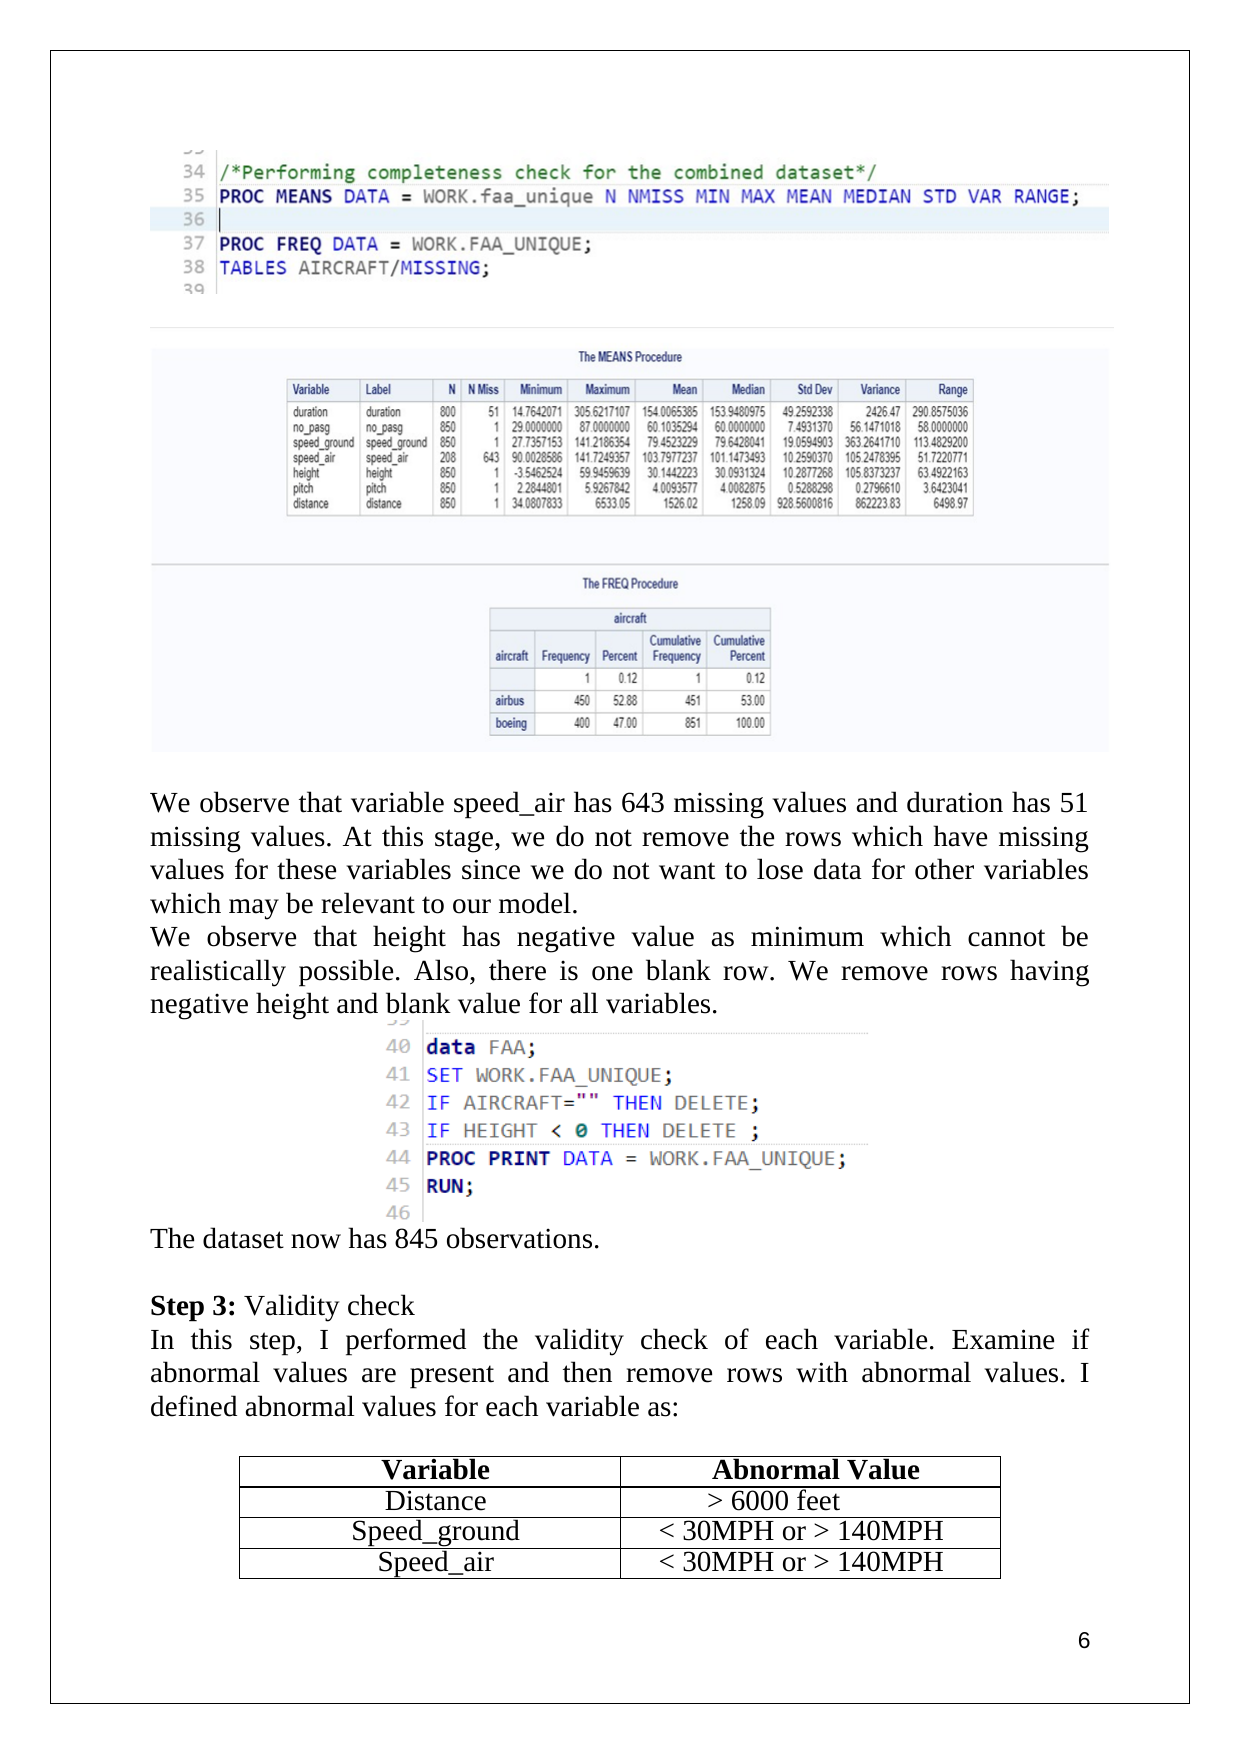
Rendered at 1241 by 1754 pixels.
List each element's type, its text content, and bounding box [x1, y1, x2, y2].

picture [150, 150, 1109, 294]
table_header Variable [240, 1457, 620, 1486]
text The dataset now has 845 observations. [150, 1221, 1090, 1255]
text Step 3: Validity check [150, 1288, 1090, 1322]
picture [150, 327, 1114, 752]
table_header Abnormal Value [621, 1457, 1000, 1486]
table_cell Distance [240, 1488, 620, 1517]
table_cell > 6000 feet [621, 1488, 1000, 1517]
table_cell Speed_ground [240, 1518, 620, 1547]
text In this step, I performed the validity check of each variable. Examine if abnormal values are present and then remove rows with abnormal values. I defined abnormal values for each variable as: [150, 1322, 1090, 1422]
table_cell Speed_air [240, 1549, 620, 1578]
table_cell < 30MPH or > 140MPH [621, 1518, 1000, 1547]
table_cell < 30MPH or > 140MPH [621, 1549, 1000, 1578]
text We observe that variable speed_air has 643 missing values and duration has 51 missing values. At this stage, we do not remove the rows which have missing values for these variables since we do not want to lose data for other variables which may be relevant to our model. [150, 785, 1090, 919]
picture [372, 1020, 869, 1222]
text We observe that height has negative value as minimum which cannot be realistically possible. Also, there is one blank row. We remove rows having negative height and blank value for all variables. [150, 919, 1090, 1020]
